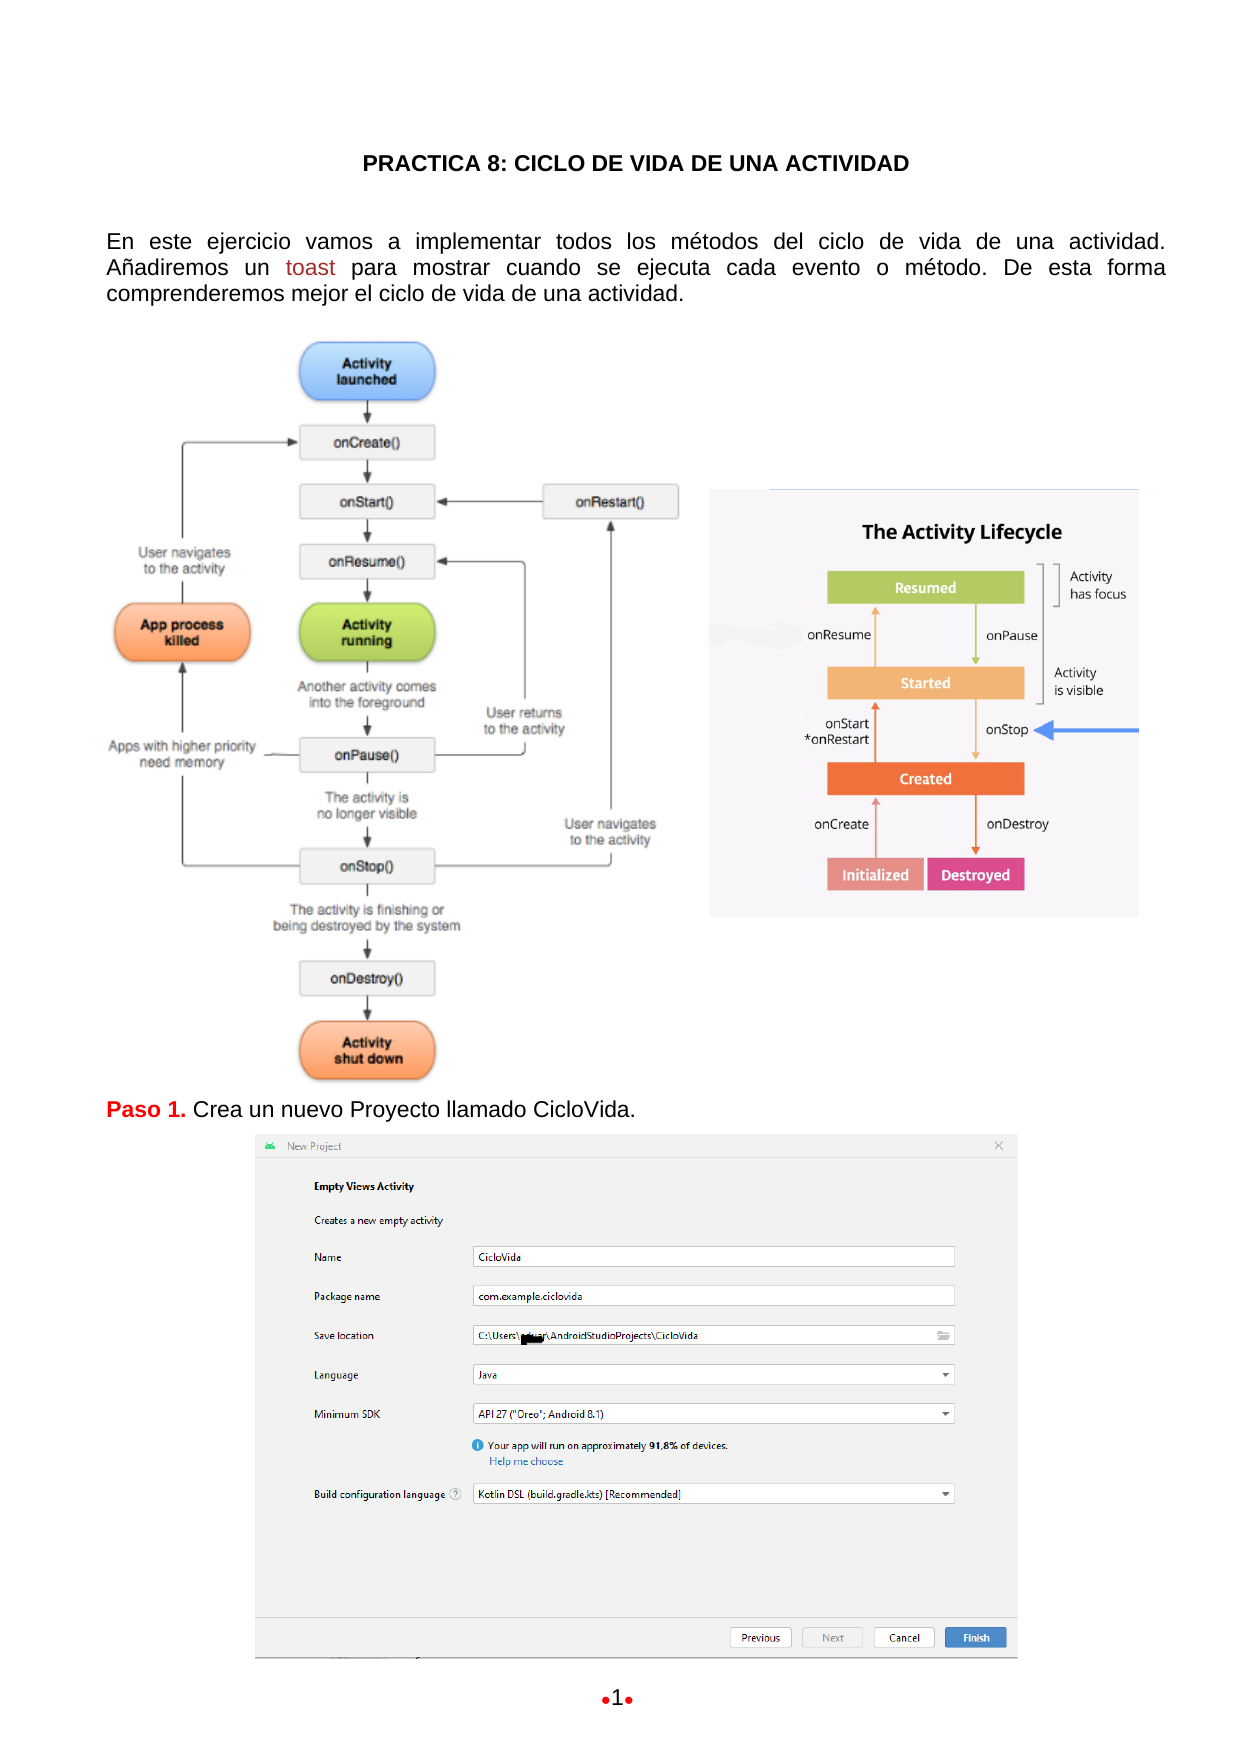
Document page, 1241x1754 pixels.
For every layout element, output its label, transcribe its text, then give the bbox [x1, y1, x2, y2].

text PRACTICA 8: CICLO DE VIDA DE UNA ACTIVIDAD [106, 150, 1166, 176]
text Paso 1. Crea un nuevo Proyecto llamado CicloVida. [106, 1096, 1166, 1122]
picture [707, 489, 1139, 915]
picture [106, 319, 688, 1084]
text En este ejercicio vamos a implementar todos los métodos del ciclo de vida de una actividad. Añadiremos un toast para mostrar cuando se ejecuta cada evento o método. De esta forma comprenderemos mejor el ciclo de vida de una actividad. [106, 228, 1166, 307]
picture [255, 1134, 1018, 1659]
